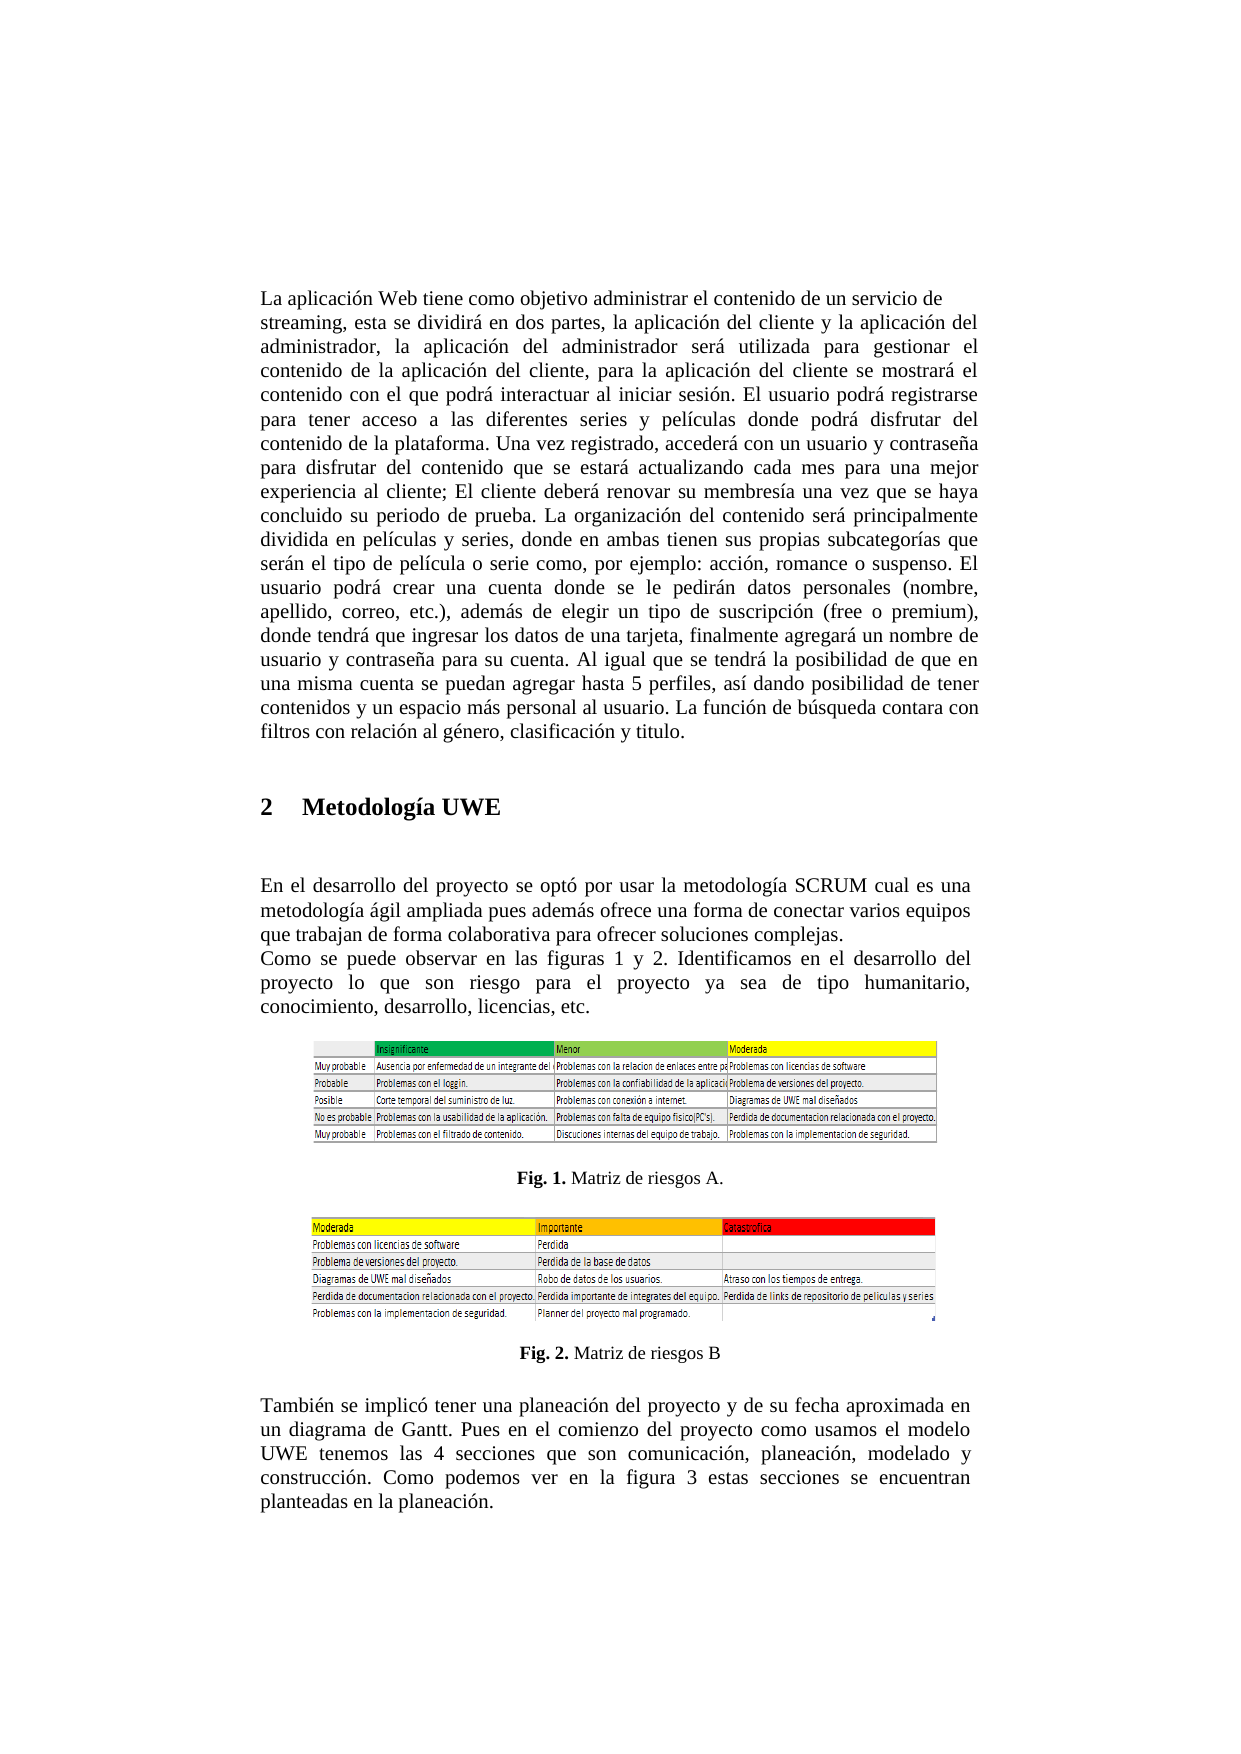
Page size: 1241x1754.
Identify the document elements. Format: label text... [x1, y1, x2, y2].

text streaming, esta se dividirá en dos partes, la aplicación del cliente y la aplicación del administrador, la aplicación del administrador será utilizada para gestionar el contenido de la aplicación del cliente, para la aplicación del cliente se mostrará el contenido con el que podrá interactuar al iniciar sesión. El usuario podrá registrarse para tener acceso a las diferentes series y películas donde podrá disfrutar del contenido de la plataforma. Una vez registrado, accederá con un usuario y contraseña para disfrutar del contenido que se estará actualizando cada mes para una mejor experiencia al cliente; El cliente deberá renovar su membresía una vez que se haya concluido su periodo de prueba. La organización del contenido será principalmente dividida en películas y series, donde en ambas tienen sus propias subcategorías que serán el tipo de película o serie como, por ejemplo: acción, romance o suspenso. El usuario podrá crear una cuenta donde se le pedirán datos personales (nombre, apellido, correo, etc.), además de elegir un tipo de suscripción (free o premium), donde tendrá que ingresar los datos de una tarjeta, finalmente agregará un nombre de usuario y contraseña para su cuenta. Al igual que se tendrá la posibilidad de que en una misma cuenta se puedan agregar hasta 5 perfiles, así dando posibilidad de tener contenidos y un espacio más personal al usuario. La función de búsqueda contara con filtros con relación al género, clasificación y titulo. [260, 310, 980, 743]
text La aplicación Web tiene como objetivo administrar el contenido de un servicio de [260, 286, 980, 310]
subtitle En el desarrollo del proyecto se optó por usar la metodología SCRUM cual es una metodología ágil ampliada pues además ofrece una forma de conectar varios equipos que trabajan de forma colaborativa para ofrecer soluciones complejas. [260, 873, 972, 946]
picture [313, 1041, 938, 1143]
subtitle También se implicó tener una planeación del proyecto y de su fecha aproximada en un diagrama de Gantt. Pues en el comienzo del proyecto como usamos el modelo UWE tenemos las 4 secciones que son comunicación, planeación, modelado y construcción. Como podemos ver en la figura 3 estas secciones se encuentran planteadas en la planeación. [260, 1392, 972, 1513]
picture [311, 1217, 936, 1321]
text Fig. 1. Matriz de riesgos A. [175, 1167, 1065, 1188]
subtitle Como se puede observar en las figuras 1 y 2. Identificamos en el desarrollo del proyecto lo que son riesgo para el proyecto ya sea de tipo humanitario, conocimiento, desarrollo, licencias, etc. [260, 946, 972, 1018]
text Fig. 2. Matriz de riesgos B [175, 1342, 1065, 1364]
subtitle Metodología UWE [260, 792, 1065, 821]
